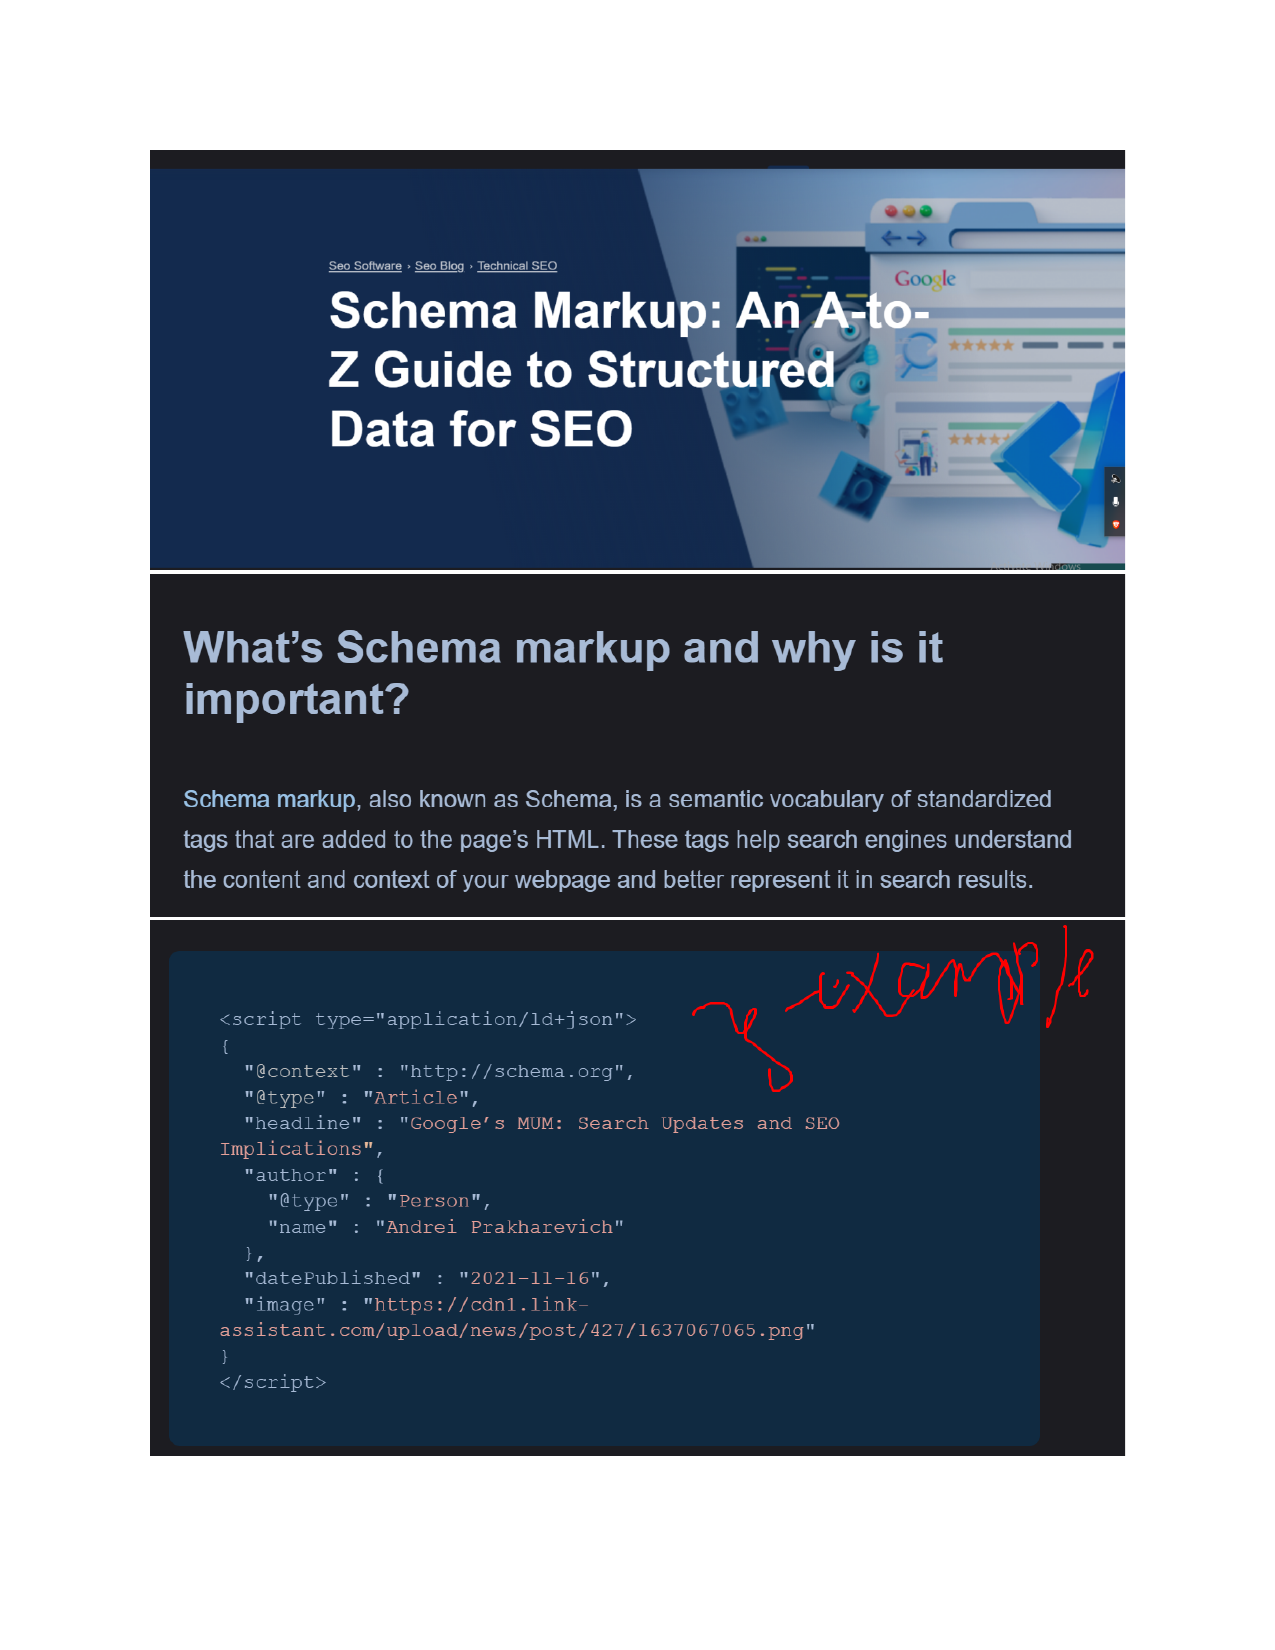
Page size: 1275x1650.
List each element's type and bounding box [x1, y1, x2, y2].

picture [150, 920, 1125, 1456]
picture [150, 150, 1125, 570]
picture [150, 574, 1125, 917]
